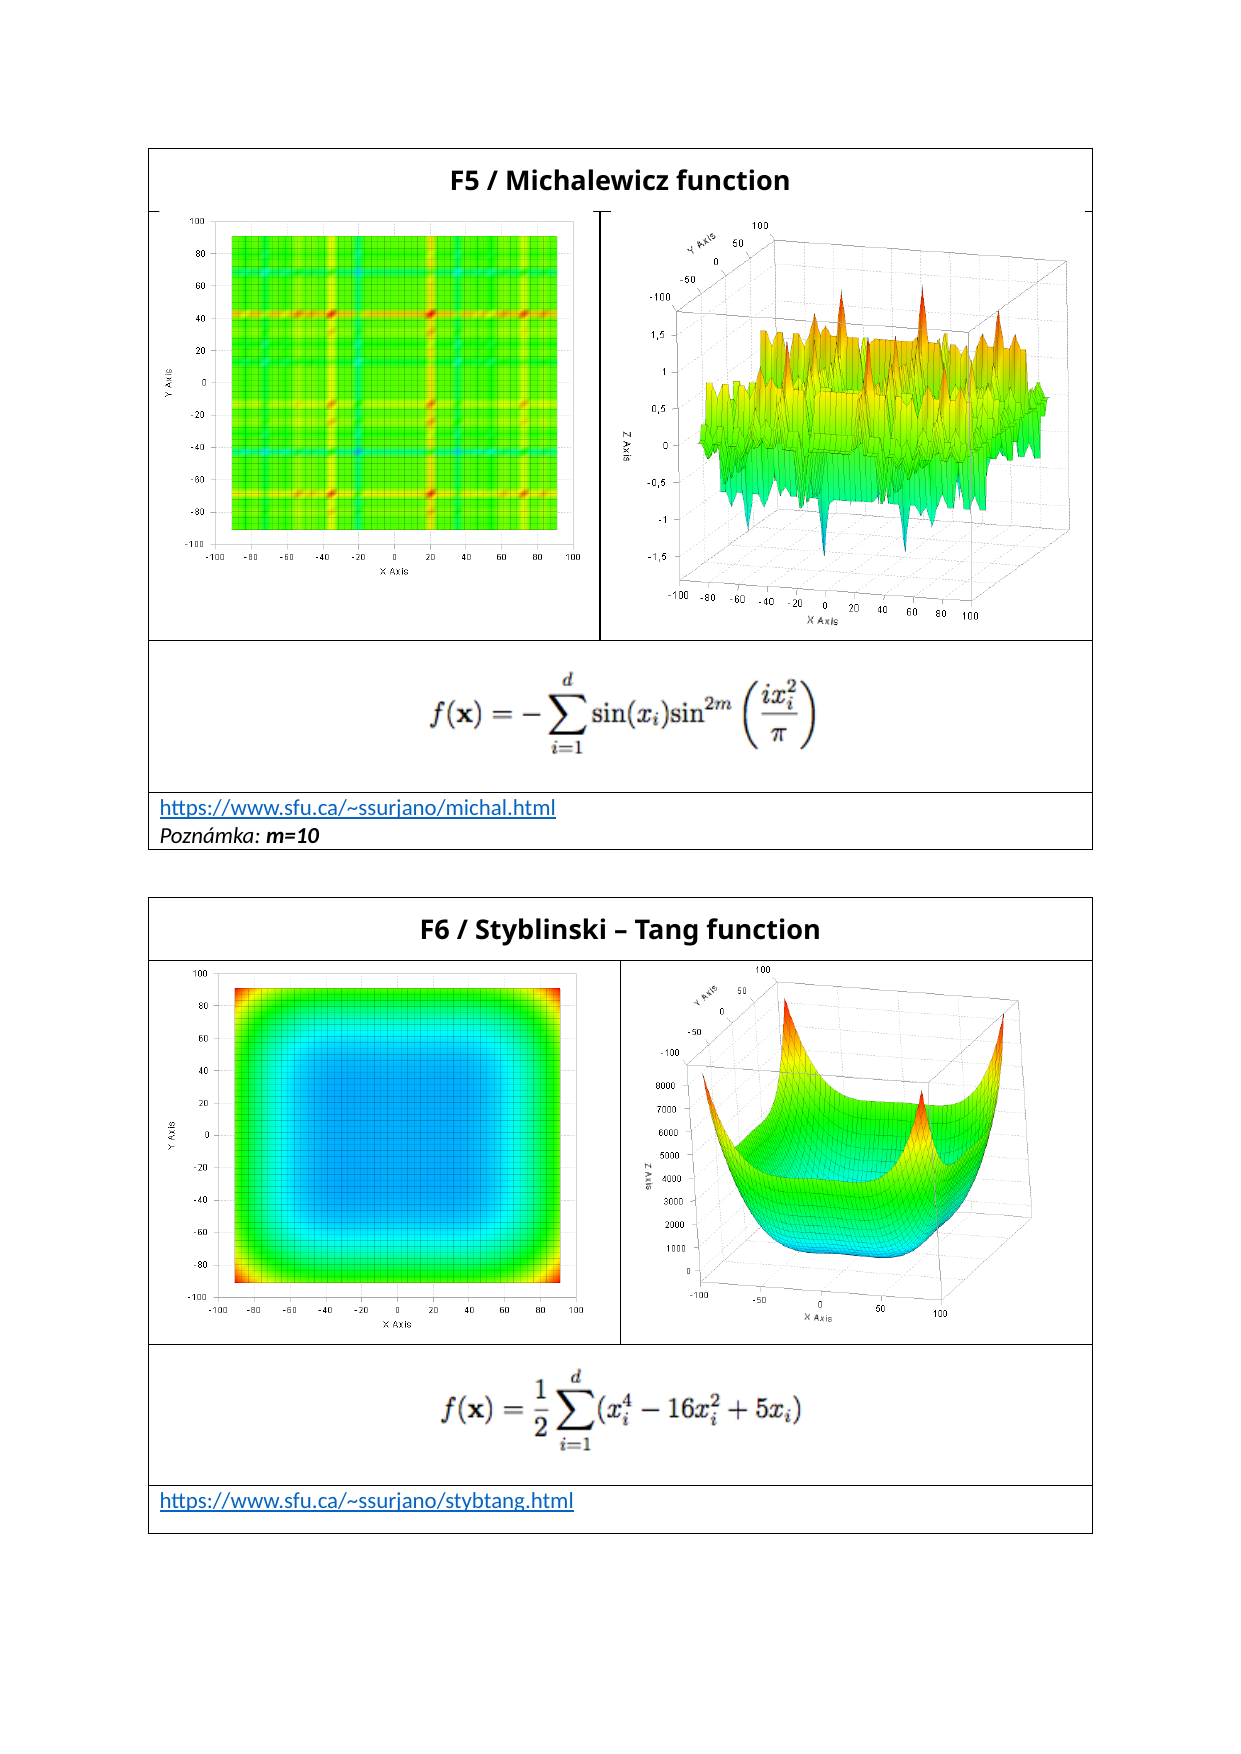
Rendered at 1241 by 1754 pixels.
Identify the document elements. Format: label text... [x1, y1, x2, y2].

table_cell [149, 1345, 1092, 1485]
table_cell [1085, 212, 1092, 640]
table_header F6 / Styblinski – Tang function [149, 898, 1092, 960]
table_cell [149, 641, 1092, 792]
table_cell [601, 212, 611, 640]
table_cell https://www.sfu.ca/~ssurjano/stybtang.html [149, 1486, 1092, 1533]
table_cell [621, 961, 1092, 1344]
table_cell [149, 212, 599, 640]
picture [431, 1361, 808, 1457]
picture [631, 961, 1068, 1339]
picture [159, 211, 594, 585]
table_cell [149, 961, 620, 1344]
picture [611, 211, 1085, 640]
table_cell https://www.sfu.ca/~ssurjano/michal.html Poznámka: m=10 [149, 793, 1092, 849]
picture [415, 656, 826, 765]
picture [159, 961, 600, 1338]
table_header F5 / Michalewicz function [149, 149, 1092, 211]
